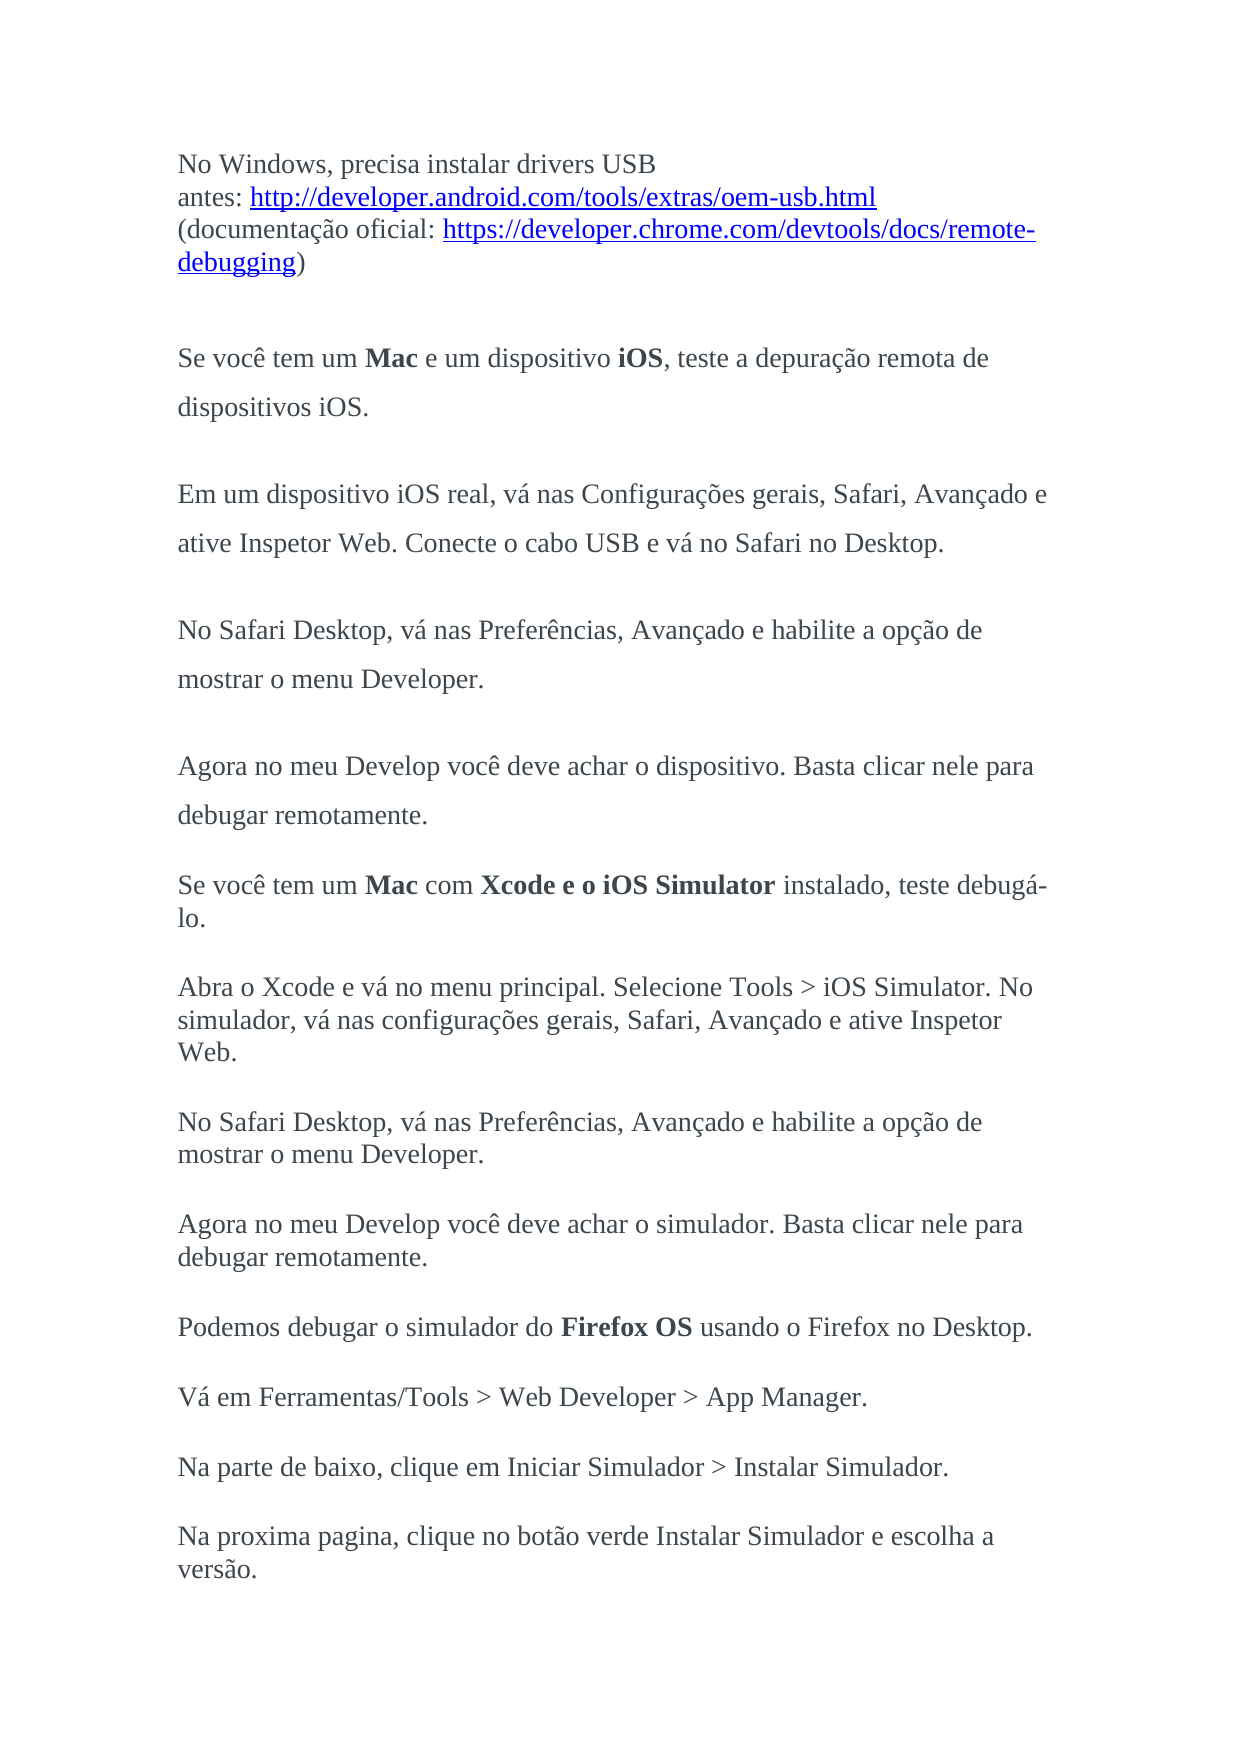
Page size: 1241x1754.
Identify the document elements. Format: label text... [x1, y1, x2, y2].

text Na parte de baixo, clique em Iniciar Simulador > Instalar Simulador. [177, 1449, 1063, 1482]
text (documentação oficial: https://developer.chrome.com/devtools/docs/remote-debugging) [177, 212, 1063, 277]
text Vá em Ferramentas/Tools > Web Developer > App Manager. [177, 1380, 1063, 1412]
text No Safari Desktop, vá nas Preferências, Avançado e habilite a opção de mostrar o menu Developer. [177, 596, 1063, 695]
text Se você tem um Mac com Xcode e o iOS Simulator instalado, teste debugá-lo. [177, 868, 1063, 933]
text Na proxima pagina, clique no botão verde Instalar Simulador e escolha a versão. [177, 1519, 1063, 1584]
text No Safari Desktop, vá nas Preferências, Avançado e habilite a opção de mostrar o menu Developer. [177, 1105, 1063, 1170]
text Podemos debugar o simulador do Firefox OS usando o Firefox no Desktop. [177, 1310, 1063, 1342]
text Agora no meu Develop você deve achar o dispositivo. Basta clicar nele para debugar remotamente. [177, 732, 1063, 831]
text No Windows, precisa instalar drivers USB antes: http://developer.android.com/tools/extras/oem-usb.html [177, 148, 1063, 212]
text Se você tem um Mac e um dispositivo iOS, teste a depuração remota de dispositivos iOS. [177, 324, 1063, 423]
text Em um dispositivo iOS real, vá nas Configurações gerais, Safari, Avançado e ative Inspetor Web. Conecte o cabo USB e vá no Safari no Desktop. [177, 460, 1063, 559]
text Abra o Xcode e vá no menu principal. Selecione Tools > iOS Simulator. No simulador, vá nas configurações gerais, Safari, Avançado e ative Inspetor Web. [177, 971, 1063, 1068]
text Agora no meu Develop você deve achar o simulador. Basta clicar nele para debugar remotamente. [177, 1207, 1063, 1272]
